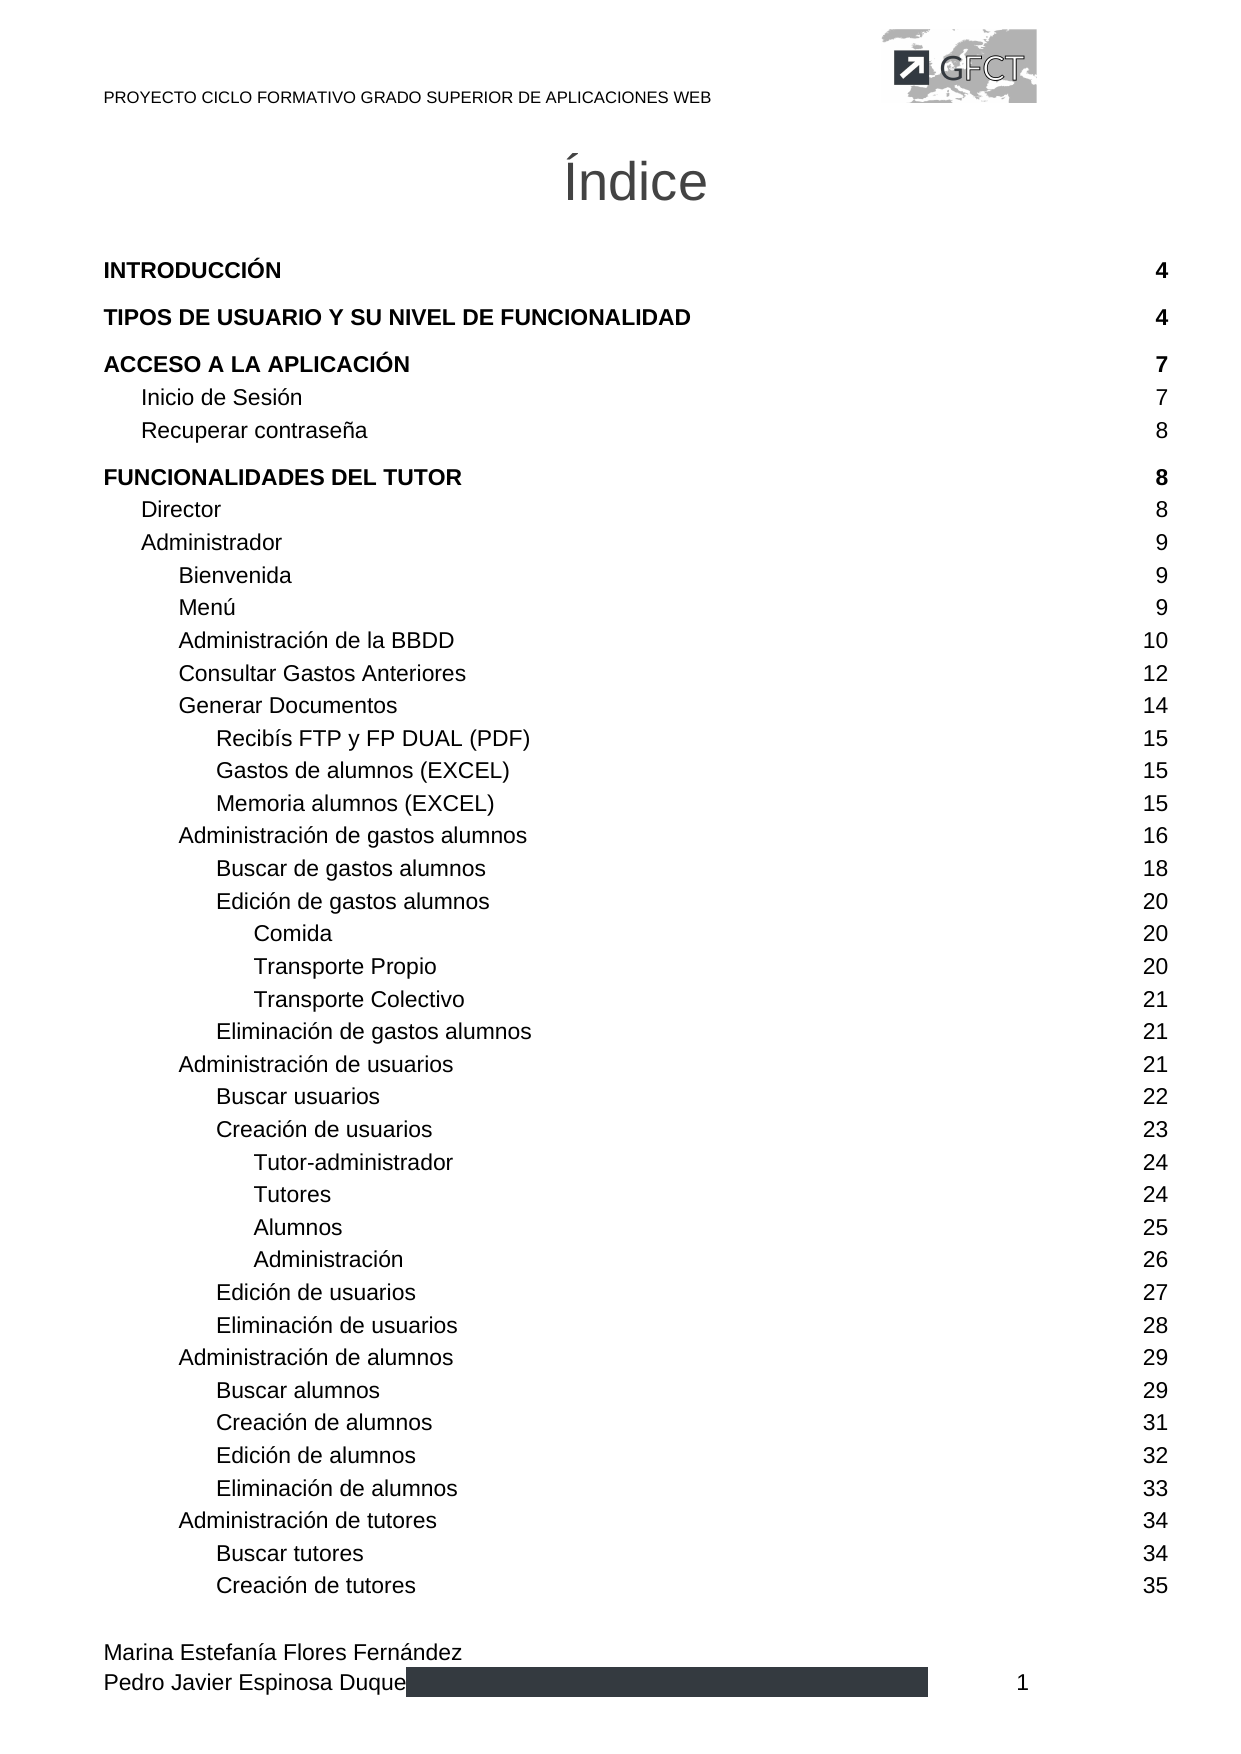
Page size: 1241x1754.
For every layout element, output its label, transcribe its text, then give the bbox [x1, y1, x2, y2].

picture [881, 29, 1037, 103]
title Índice [103, 150, 1168, 212]
